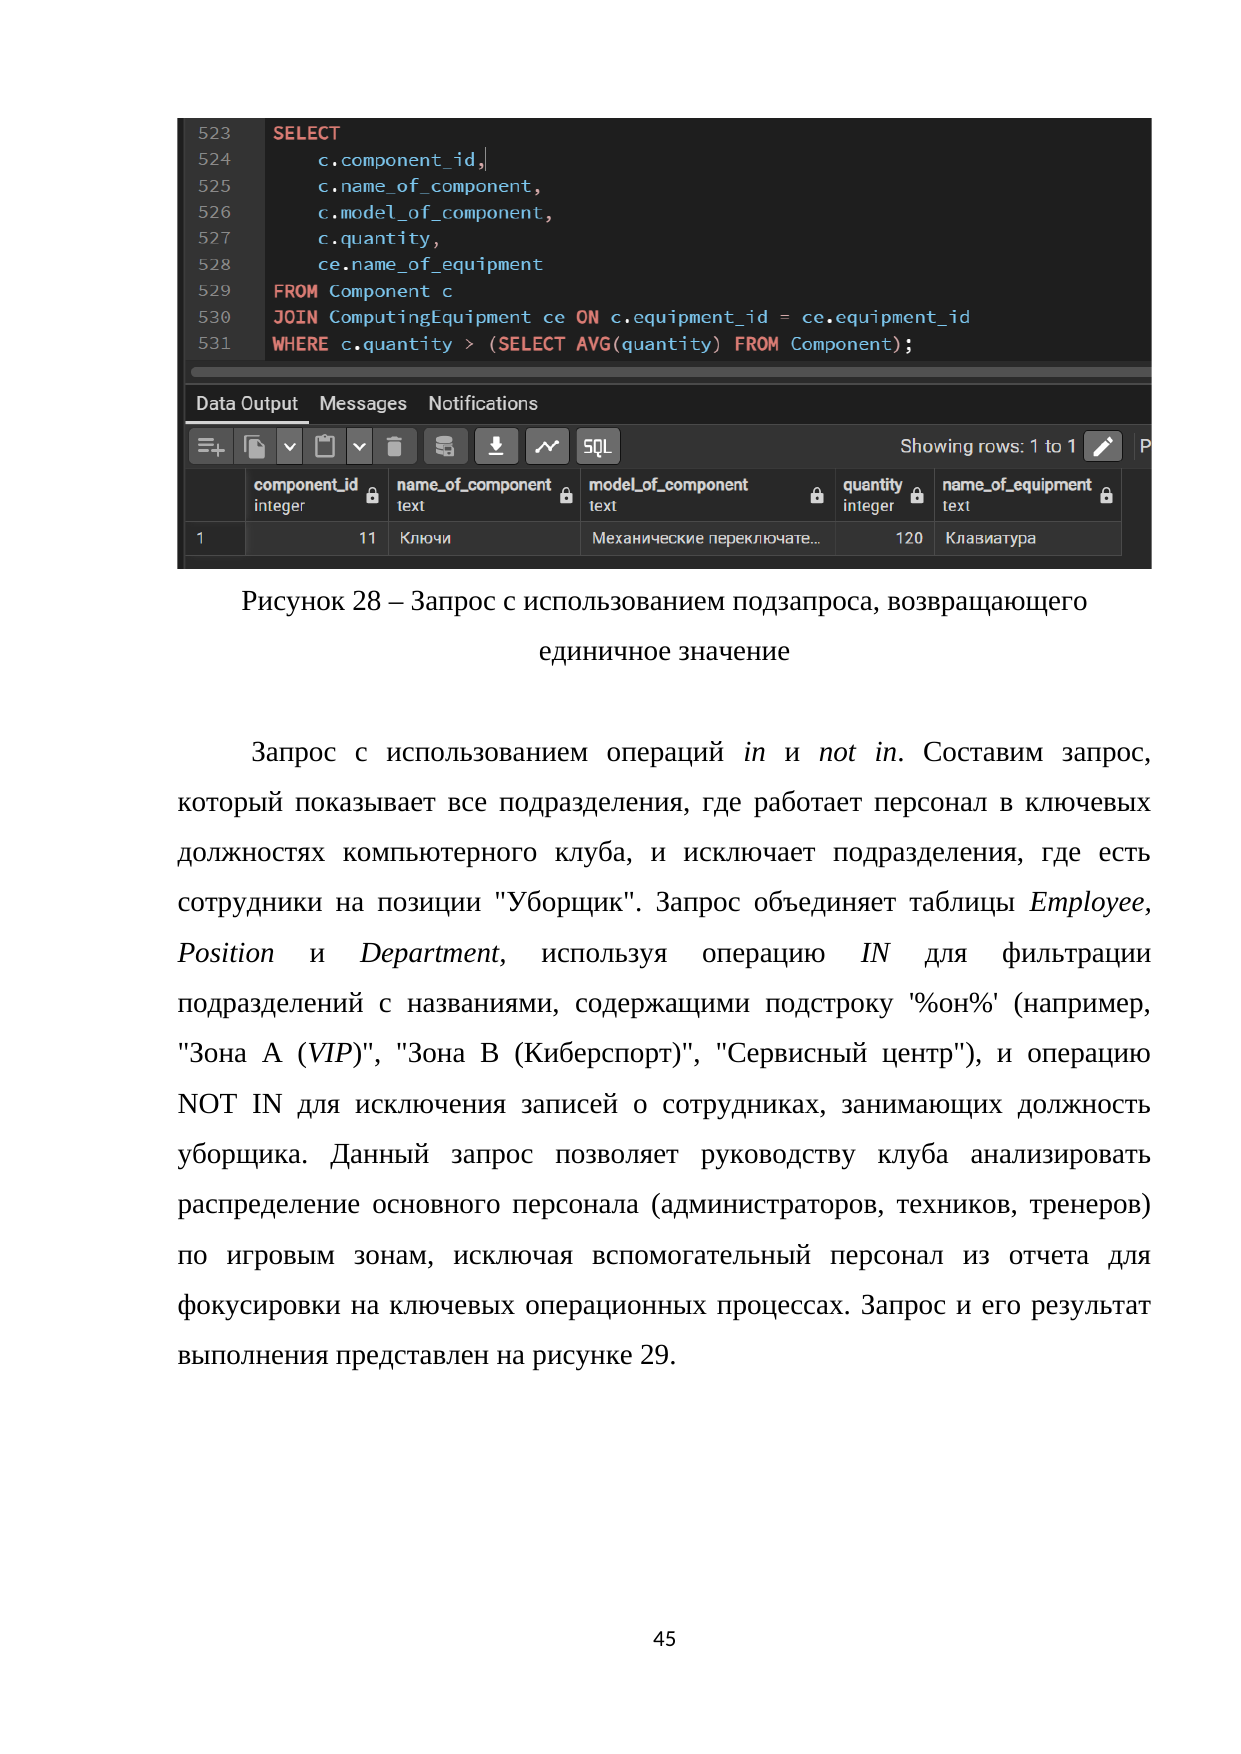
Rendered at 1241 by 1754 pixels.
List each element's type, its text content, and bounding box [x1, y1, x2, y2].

text Запрос с использованием операций in и not in. Составим запрос, который показывает все подразделения, где работает персонал в ключевых должностях компьютерного клуба, и исключает подразделения, где есть сотрудники на позиции "Уборщик". Запрос объединяет таблицы Employee, Position и Department, используя операцию IN для фильтрации подразделений с названиями, содержащими подстроку '%он%' (например, "Зона А (VIP)", "Зона В (Киберспорт)", "Сервисный центр"), и операцию NOT IN для исключения записей о сотрудниках, занимающих должность уборщика. Данный запрос позволяет руководству клуба анализировать распределение основного персонала (администраторов, техников, тренеров) по игровым зонам, исключая вспомогательный персонал из отчета для фокусировки на ключевых операционных процессах. Запрос и его результат выполнения представлен на рисунке 29. [177, 734, 1152, 1371]
text Рисунок 28 – Запрос с использованием подзапроса, возвращающего единичное значение [177, 583, 1152, 667]
picture [177, 118, 1152, 569]
